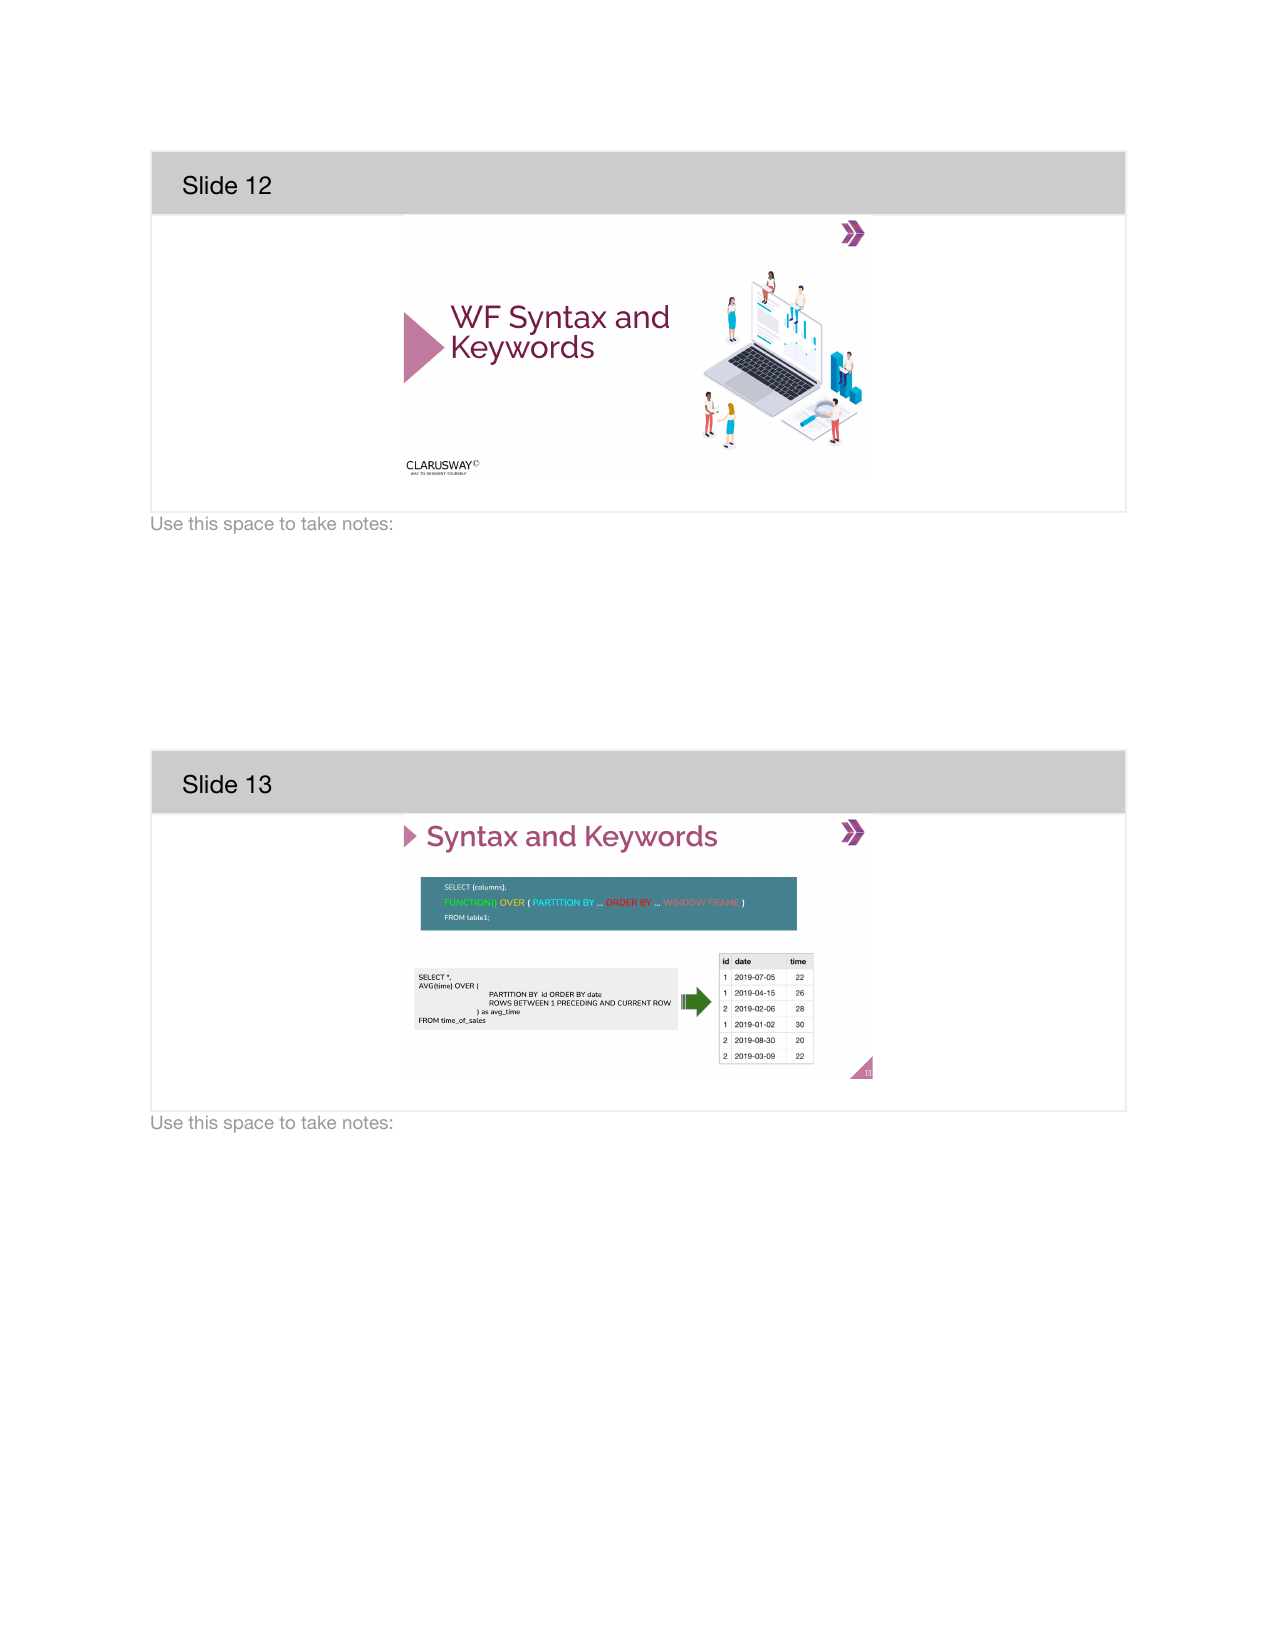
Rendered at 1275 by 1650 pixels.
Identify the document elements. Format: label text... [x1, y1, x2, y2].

picture [403, 814, 873, 1079]
text Use this space to take notes: [150, 1112, 1125, 1135]
table_header Slide 12 [152, 152, 1125, 214]
table_cell [152, 815, 1125, 1110]
table_header Slide 13 [152, 751, 1125, 813]
text Use this space to take notes: [150, 513, 1125, 536]
picture [403, 215, 873, 480]
table_cell [152, 216, 1125, 511]
